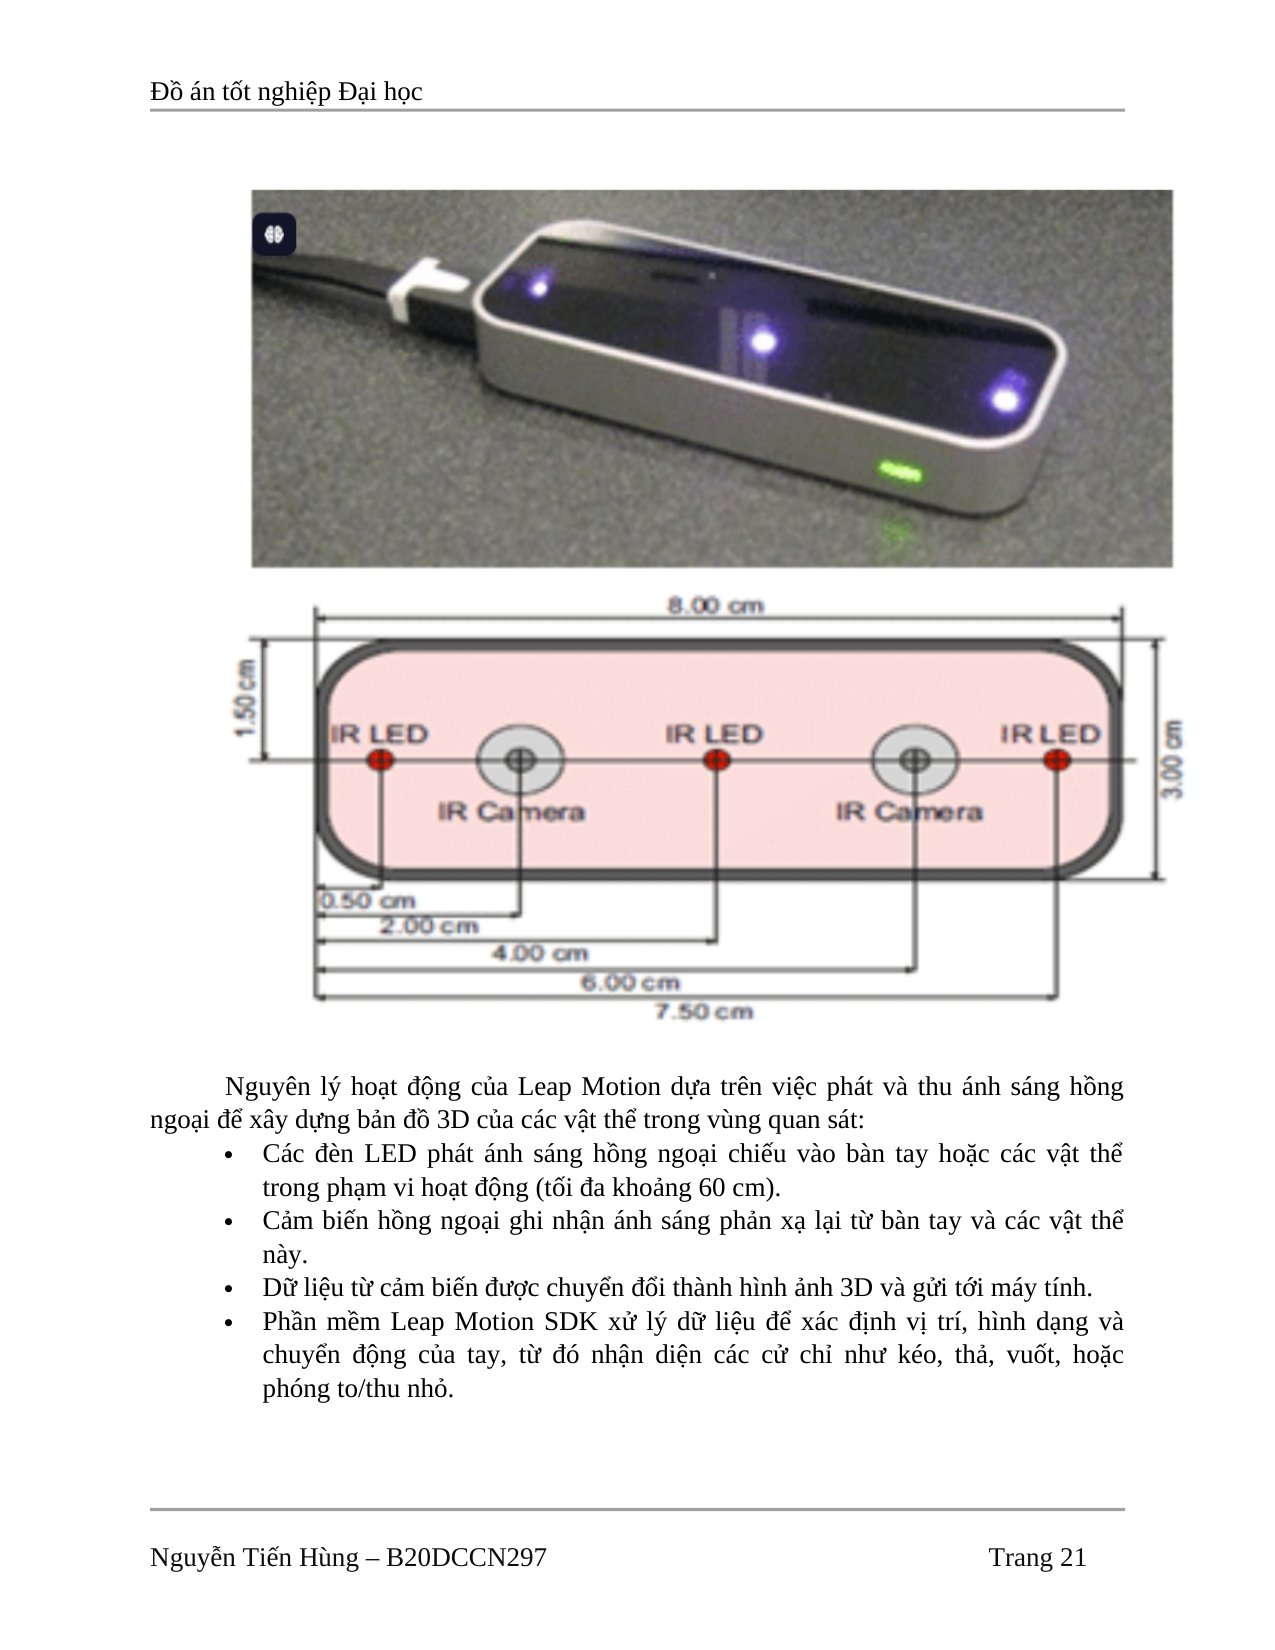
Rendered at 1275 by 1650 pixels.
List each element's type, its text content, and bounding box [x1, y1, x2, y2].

list Các đèn LED phát ánh sáng hồng ngoại chiếu vào bàn tay hoặc các vật thể trong phạm vi hoạt động (tối đa khoảng 60 cm). [225, 1137, 1125, 1202]
list Dữ liệu từ cảm biến được chuyển đổi thành hình ảnh 3D và gửi tới máy tính. [225, 1271, 1125, 1302]
list Phần mềm Leap Motion SDK xử lý dữ liệu để xác định vị trí, hình dạng và chuyển động của tay, từ đó nhận diện các cử chỉ như kéo, thả, vuốt, hoặc phóng to/thu nhỏ. [225, 1305, 1125, 1403]
text Nguyên lý hoạt động của Leap Motion dựa trên việc phát và thu ánh sáng hồng ngoại để xây dựng bản đồ 3D của các vật thể trong vùng quan sát: [150, 1070, 1125, 1135]
list Cảm biến hồng ngoại ghi nhận ánh sáng phản xạ lại từ bàn tay và các vật thể này. [225, 1204, 1125, 1269]
picture [225, 175, 1200, 1034]
